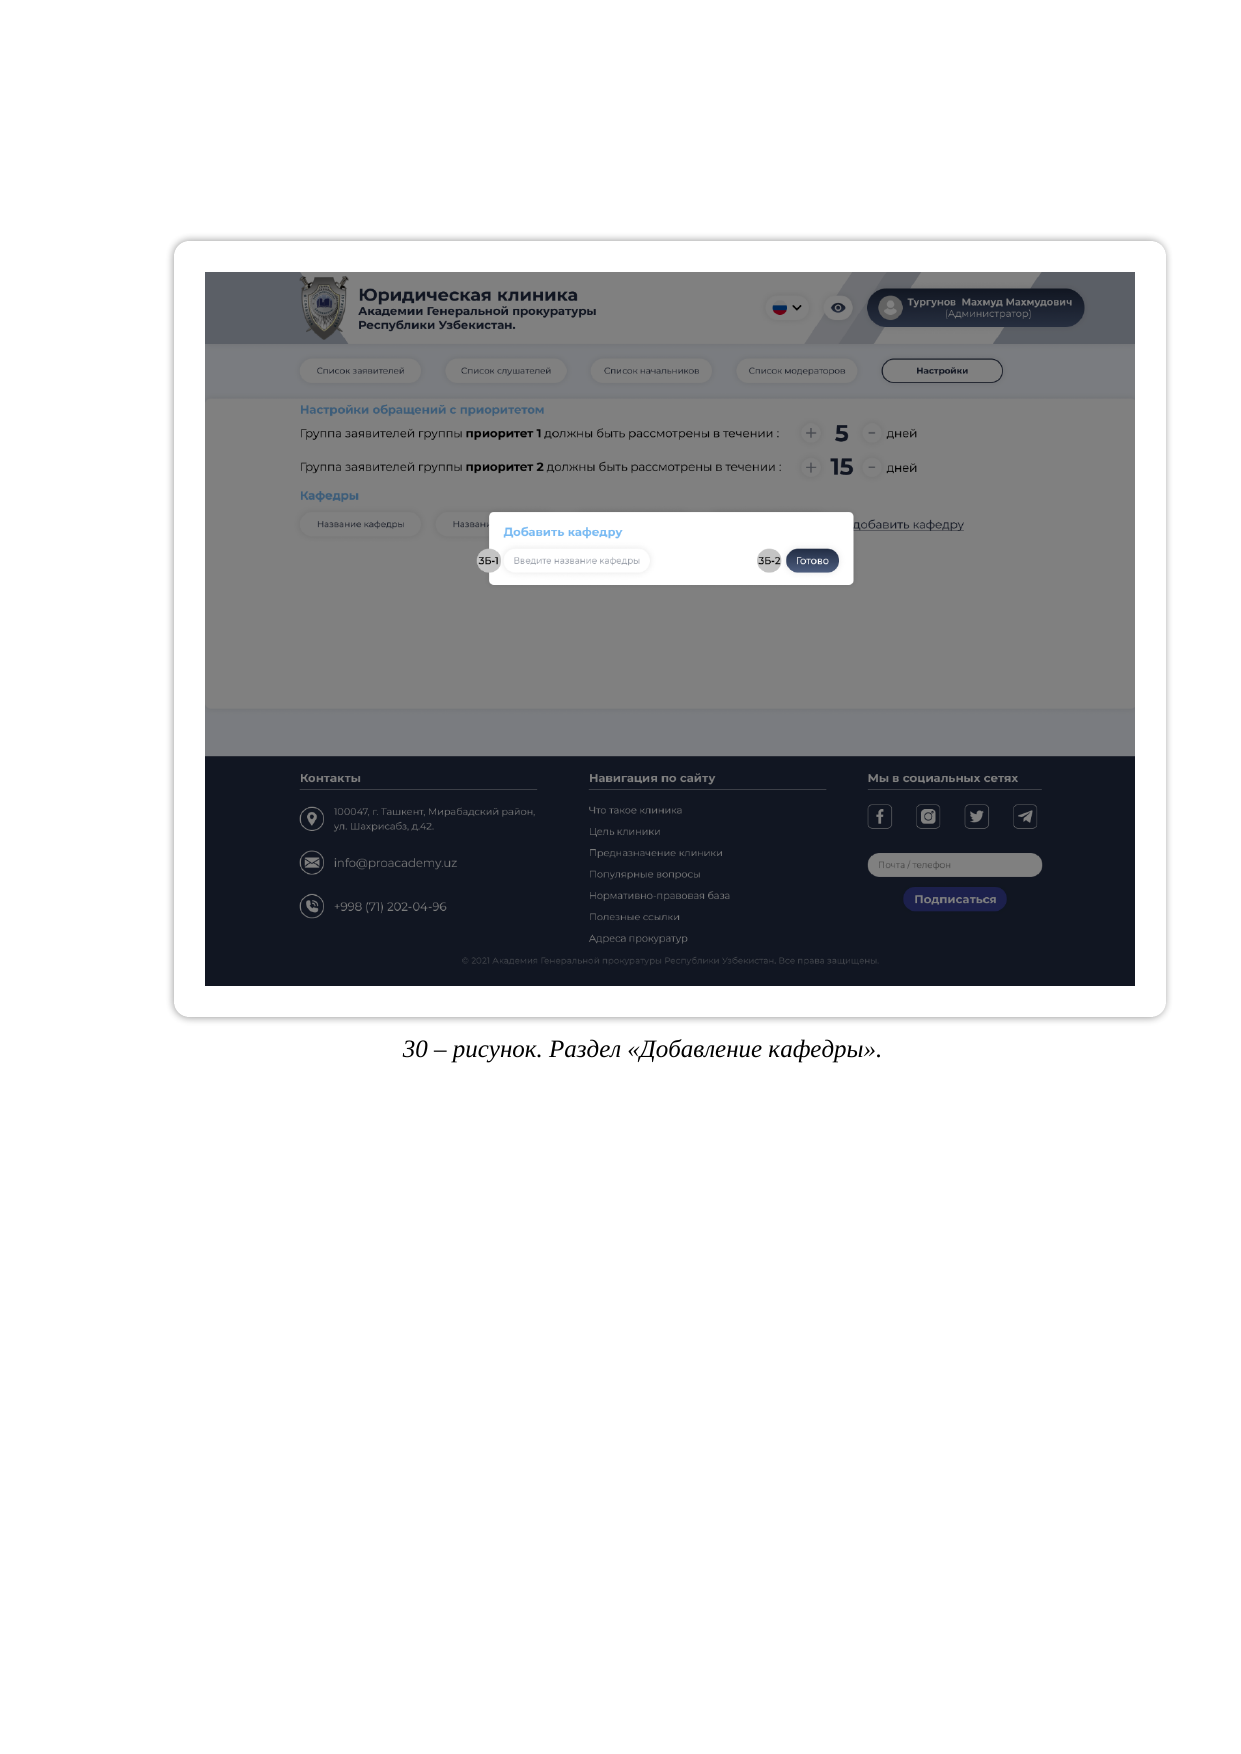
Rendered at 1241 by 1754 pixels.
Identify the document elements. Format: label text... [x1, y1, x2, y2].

text 30 – рисунок. Раздел «Добавление кафедры». [177, 1034, 1107, 1063]
picture [205, 272, 1135, 986]
